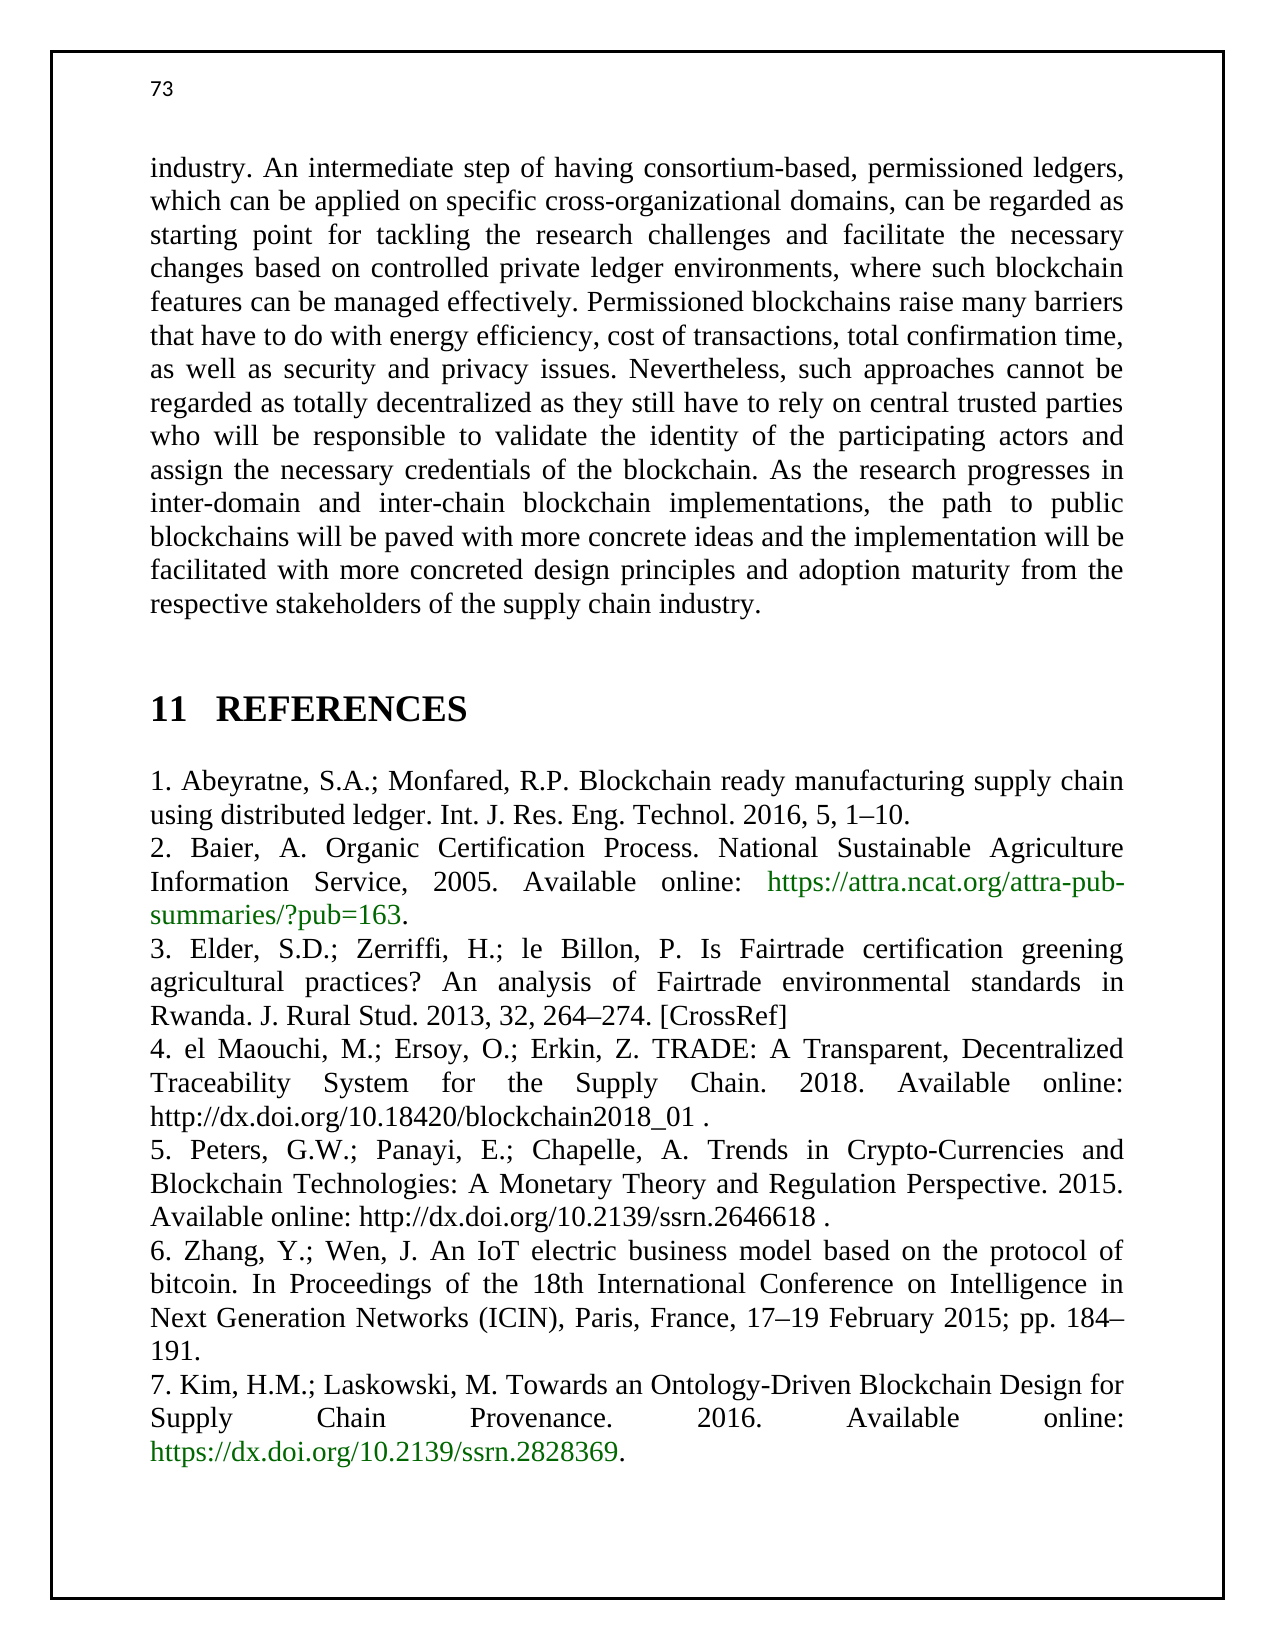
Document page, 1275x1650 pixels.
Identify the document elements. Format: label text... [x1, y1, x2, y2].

text 7. Kim, H.M.; Laskowski, M. Towards an Ontology-Driven Blockchain Design for Supply Chain Provenance. 2016. Available online: https://dx.doi.org/10.2139/ssrn.2828369. [150, 1367, 1125, 1468]
text 6. Zhang, Y.; Wen, J. An IoT electric business model based on the protocol of bitcoin. In Proceedings of the 18th International Conference on Intelligence in Next Generation Networks (ICIN), Paris, France, 17–19 February 2015; pp. 184–191. [150, 1233, 1125, 1367]
text 4. el Maouchi, M.; Ersoy, O.; Erkin, Z. TRADE: A Transparent, Decentralized Traceability System for the Supply Chain. 2018. Available online: http://dx.doi.org/10.18420/blockchain2018_01 . [150, 1032, 1125, 1132]
text 2. Baier, A. Organic Certification Process. National Sustainable Agriculture Information Service, 2005. Available online: https://attra.ncat.org/attra-pub-summaries/?pub=163. [150, 830, 1125, 931]
text 1. Abeyratne, S.A.; Monfared, R.P. Blockchain ready manufacturing supply chain using distributed ledger. Int. J. Res. Eng. Technol. 2016, 5, 1–10. [150, 763, 1125, 830]
text 3. Elder, S.D.; Zerriffi, H.; le Billon, P. Is Fairtrade certification greening agricultural practices? An analysis of Fairtrade environmental standards in Rwanda. J. Rural Stud. 2013, 32, 264–274. [CrossRef] [150, 931, 1125, 1032]
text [150, 150, 1125, 619]
text 5. Peters, G.W.; Panayi, E.; Chapelle, A. Trends in Crypto-Currencies and Blockchain Technologies: A Monetary Theory and Regulation Perspective. 2015. Available online: http://dx.doi.org/10.2139/ssrn.2646618 . [150, 1132, 1125, 1233]
text 11 REFERENCES [150, 687, 1125, 730]
